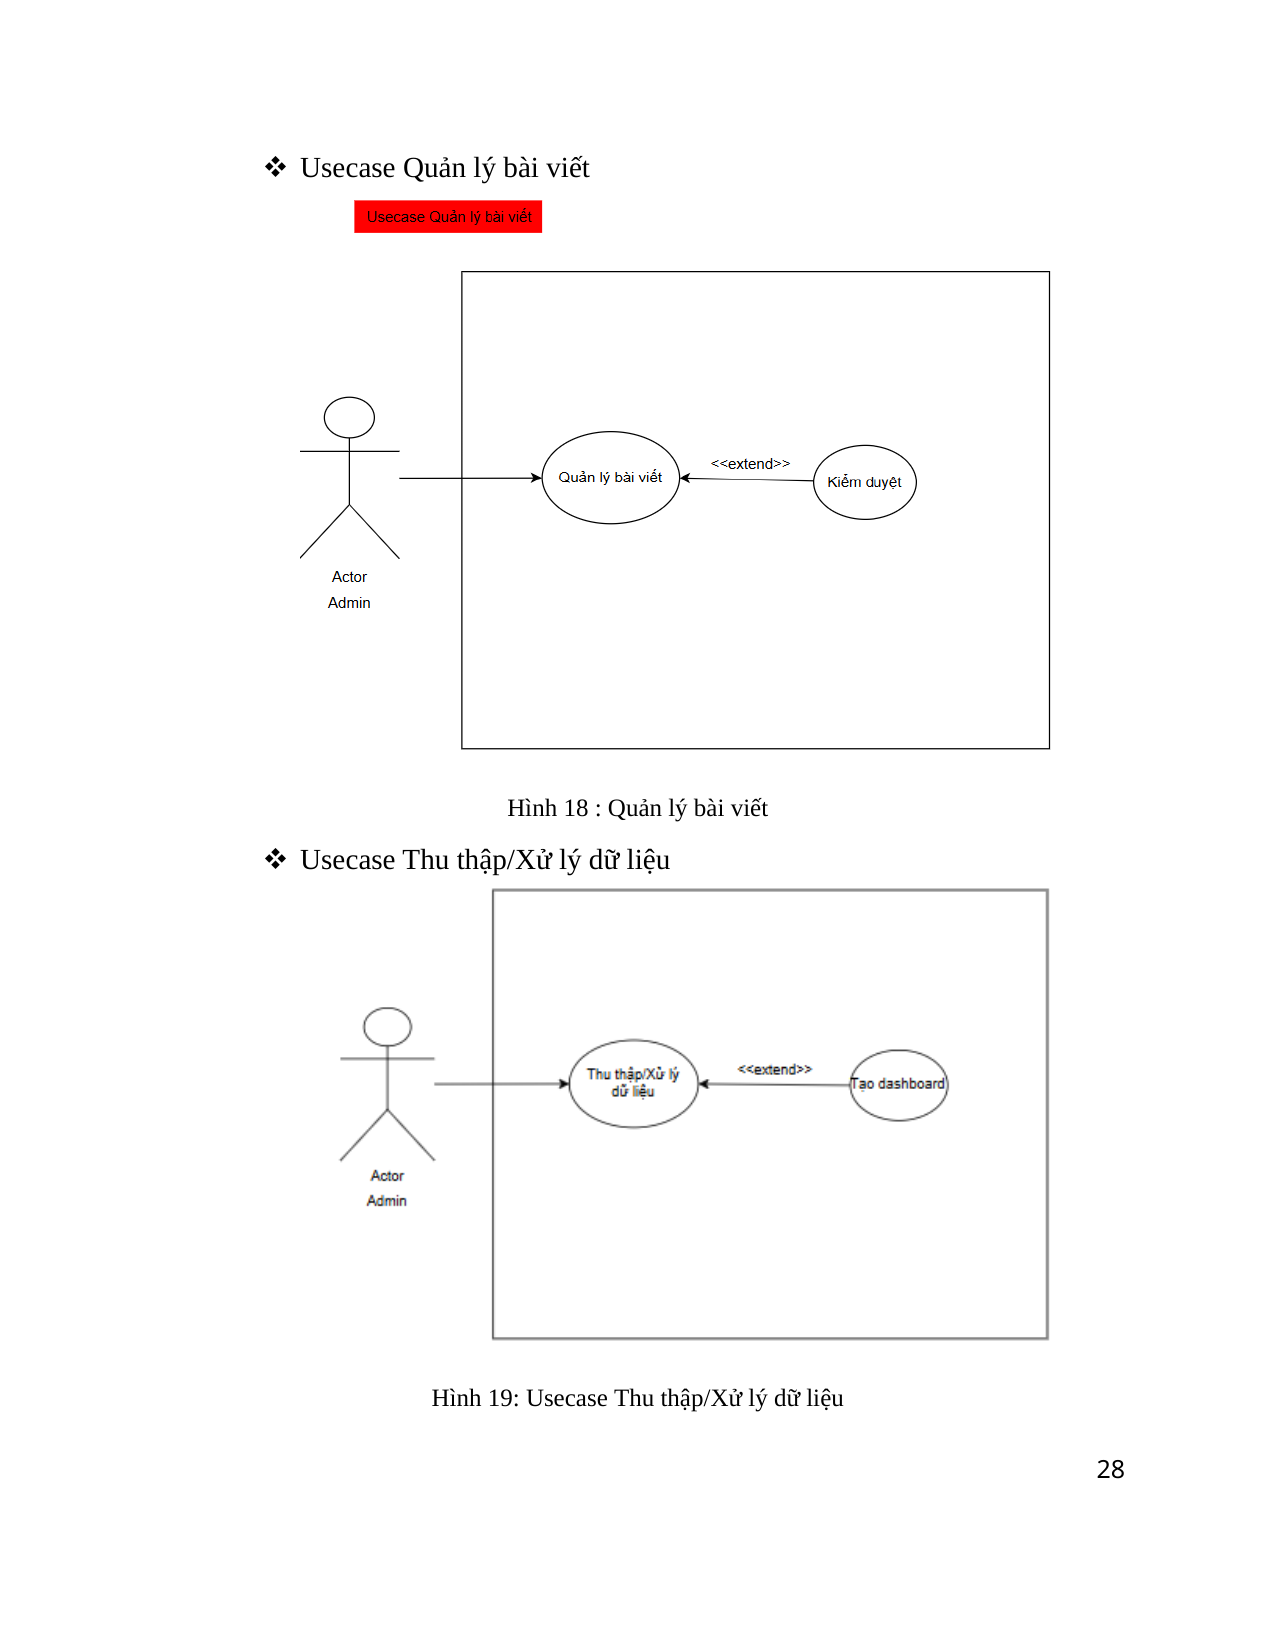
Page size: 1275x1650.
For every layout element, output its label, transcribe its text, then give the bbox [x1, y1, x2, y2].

picture [300, 881, 1104, 1361]
list Usecase Quản lý bài viết [262, 150, 1125, 184]
list Usecase Thu thập/Xử lý dữ liệu [262, 842, 1125, 876]
text Hình 19: Usecase Thu thập/Xử lý dữ liệu [150, 1383, 1125, 1411]
picture [300, 188, 1066, 772]
text Hình 18 : Quản lý bài viết [150, 793, 1125, 822]
